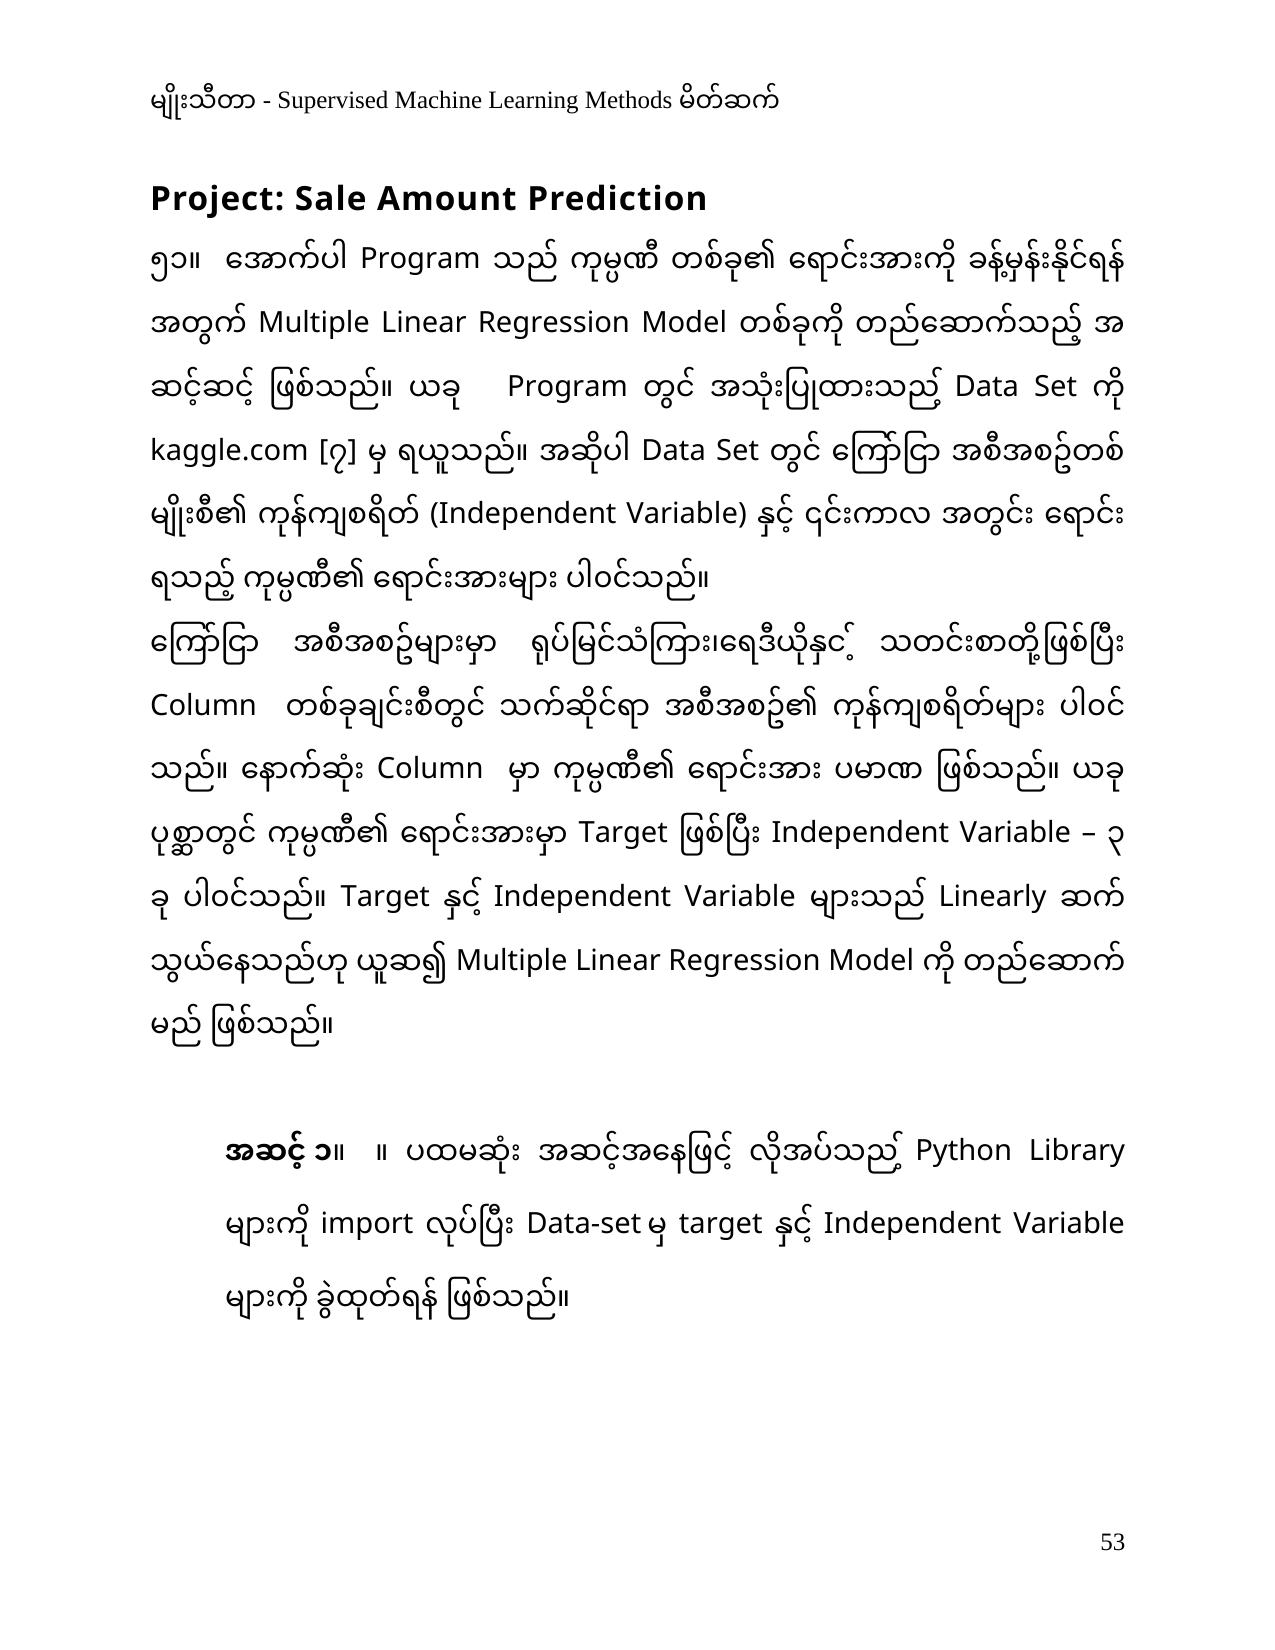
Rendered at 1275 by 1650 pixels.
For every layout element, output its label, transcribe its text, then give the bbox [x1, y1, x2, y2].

text ၅၁။ အောက်ပါ Program သည် ကုမ္ပဏီ တစ်ခု၏ ရောင်းအားကို ခန့်မှန်းနိုင်ရန်အတွက် Multiple Linear Regression Model တစ်ခုကို တည်ဆောက်သည့် အဆင့်ဆင့် ဖြစ်သည်။ ယခု Program တွင် အသုံးပြုထားသည့် Data Set ကို kaggle.com [၇] မှ ရယူသည်။ အဆိုပါ Data Set တွင် ကြော်ငြာ အစီအစဥ်တစ်မျိုးစီ၏ ကုန်ကျစရိတ် (Independent Variable) နှင့် ၎င်းကာလ အတွင်း ရောင်းရသည့် ကုမ္ပဏီ၏ ရောင်းအားများ ပါ၀င်သည်။ [150, 230, 1125, 613]
text အဆင့် ၁။ ။ ပထမဆုံး အဆင့်အနေဖြင့် လိုအပ်သည့် Python Library များကို import လုပ်ပြီး Data-setမှ target နှင့် Independent Variable များကို ခွဲထုတ်ရန် ဖြစ်သည်။ [225, 1121, 1125, 1331]
text ကြော်ငြာ အစီအစဥ်များမှာ ရုပ်မြင်သံကြား၊ရေဒီယိုနှင့် သတင်းစာတို့ဖြစ်ပြီး Column တစ်ခုချင်းစီတွင် သက်ဆိုင်ရာ အစီအစဥ်၏ ကုန်ကျစရိတ်များ ပါ၀င်သည်။ နောက်ဆုံး Column မှာ ကုမ္ပဏီ၏ ရောင်းအား ပမာဏ ဖြစ်သည်။ ယခု ပုစ္ဆာတွင် ကုမ္ပဏီ၏ ရောင်းအားမှာ Target ဖြစ်ပြီး Independent Variable – ၃ ခု ပါ၀င်သည်။ Target နှင့် Independent Variable များသည် Linearly ဆက်သွယ်နေသည်ဟု ယူဆ၍ Multiple Linear Regression Model ကို တည်ဆောက်မည် ဖြစ်သည်။ [150, 613, 1125, 1059]
subtitle Project: Sale Amount Prediction [150, 175, 1125, 220]
